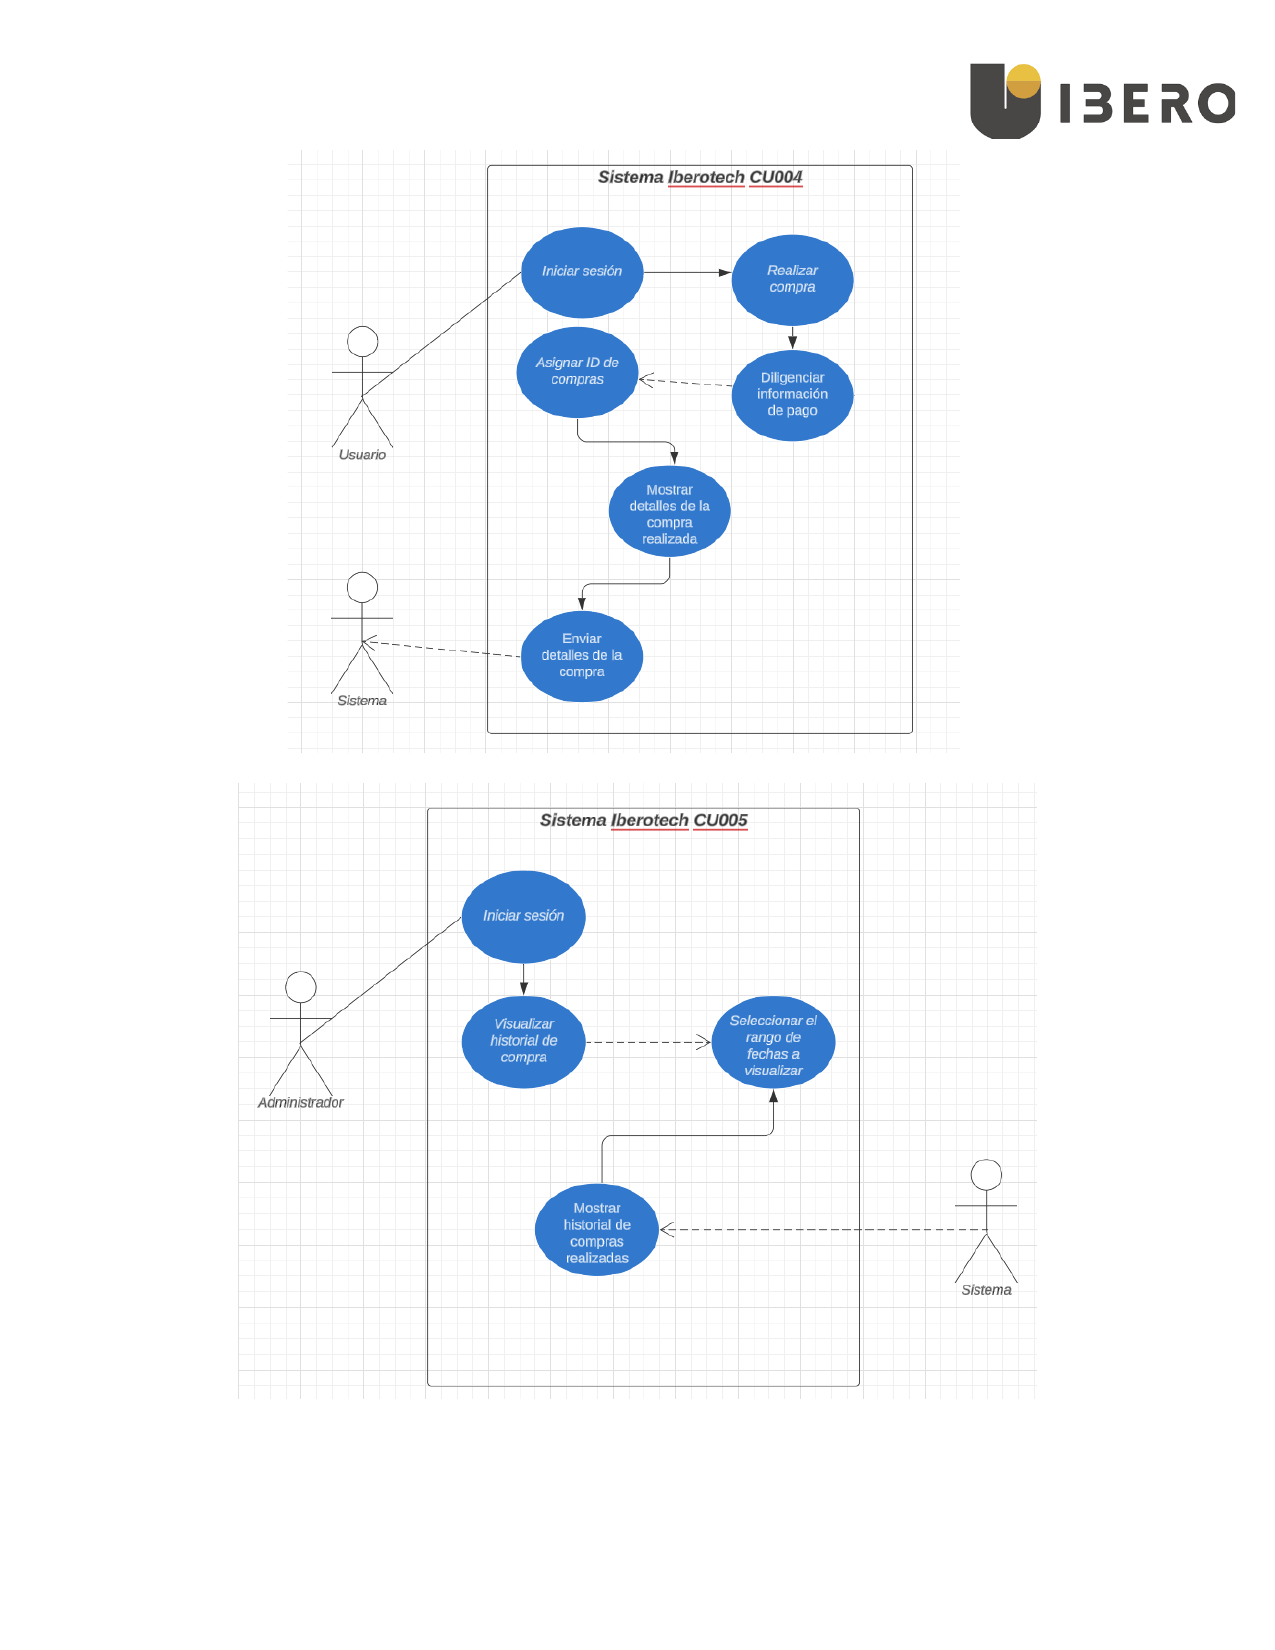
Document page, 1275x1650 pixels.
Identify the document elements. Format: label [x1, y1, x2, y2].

picture [238, 783, 1037, 1399]
picture [287, 150, 961, 753]
picture [970, 63, 1236, 139]
